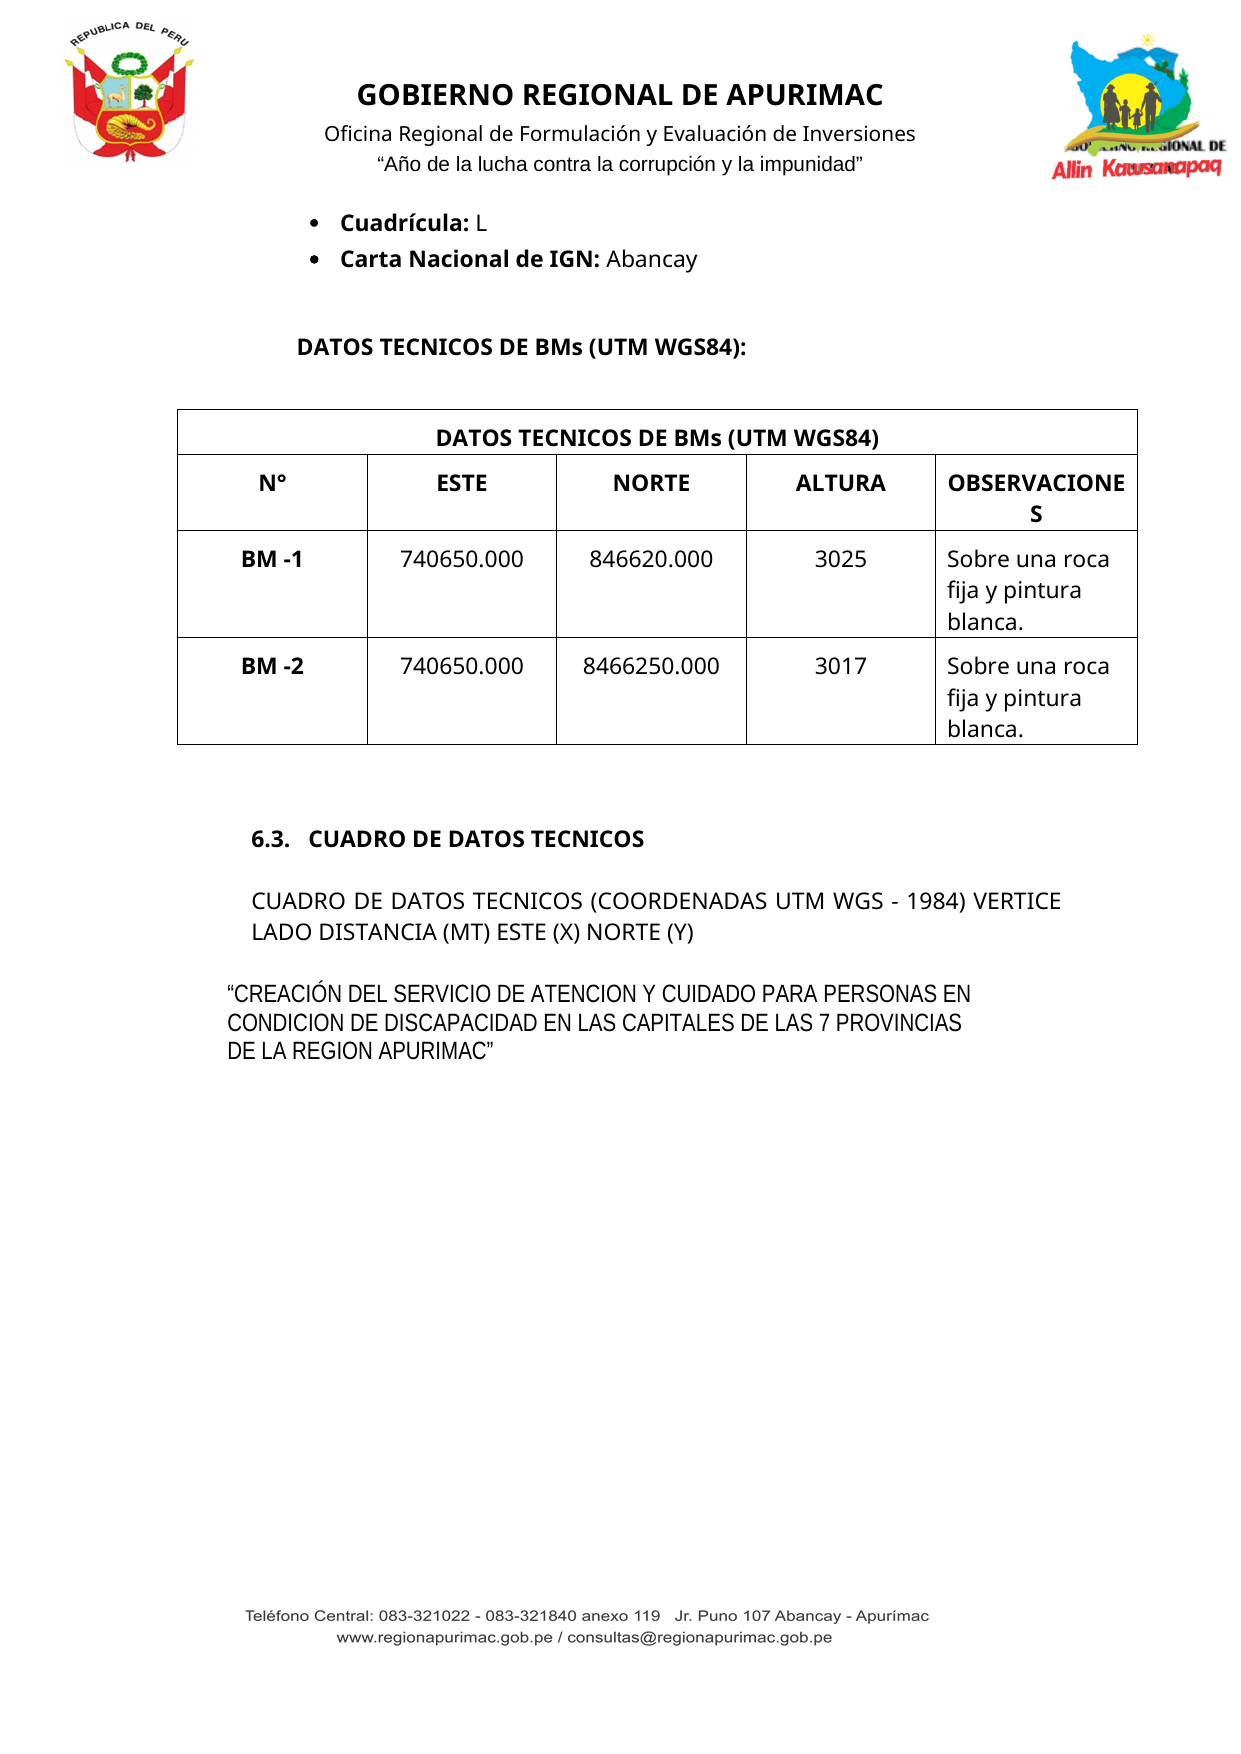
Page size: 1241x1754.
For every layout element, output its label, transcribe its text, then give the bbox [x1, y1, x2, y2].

picture [245, 1572, 995, 1681]
table_cell N° [178, 455, 367, 529]
list Cuadrícula: L [310, 207, 1063, 238]
text “CREACIÓN DEL SERVICIO DE ATENCION Y CUIDADO PARA PERSONAS EN CONDICION DE DISCAPACIDAD EN LAS CAPITALES DE LAS 7 PROVINCIAS [227, 979, 1063, 1036]
table_cell BM -2 [178, 638, 367, 744]
picture [18, 13, 235, 170]
text DATOS TECNICOS DE BMs (UTM WGS84): [296, 331, 1063, 362]
table_cell BM -1 [178, 531, 367, 637]
table_cell OBSERVACIONES [936, 455, 1137, 529]
table_cell 846620.000 [557, 531, 746, 637]
text 6.3. CUADRO DE DATOS TECNICOS [251, 823, 1063, 854]
picture [1044, 32, 1241, 197]
table_cell Sobre una roca fija y pintura blanca. [936, 531, 1137, 637]
table_header DATOS TECNICOS DE BMs (UTM WGS84) [178, 410, 1137, 453]
table_cell 740650.000 [368, 638, 556, 744]
table_cell 740650.000 [368, 531, 556, 637]
table_cell NORTE [557, 455, 746, 529]
text DE LA REGION APURIMAC” [227, 1036, 1063, 1065]
table_cell 8466250.000 [557, 638, 746, 744]
table_cell 3017 [747, 638, 935, 744]
table_cell ESTE [368, 455, 556, 529]
table_cell 3025 [747, 531, 935, 637]
list Carta Nacional de IGN: Abancay [310, 243, 1063, 274]
table_cell ALTURA [747, 455, 935, 529]
table_cell Sobre una roca fija y pintura blanca. [936, 638, 1137, 744]
text CUADRO DE DATOS TECNICOS (COORDENADAS UTM WGS - 1984) VERTICE LADO DISTANCIA (MT) ESTE (X) NORTE (Y) [251, 885, 1063, 948]
